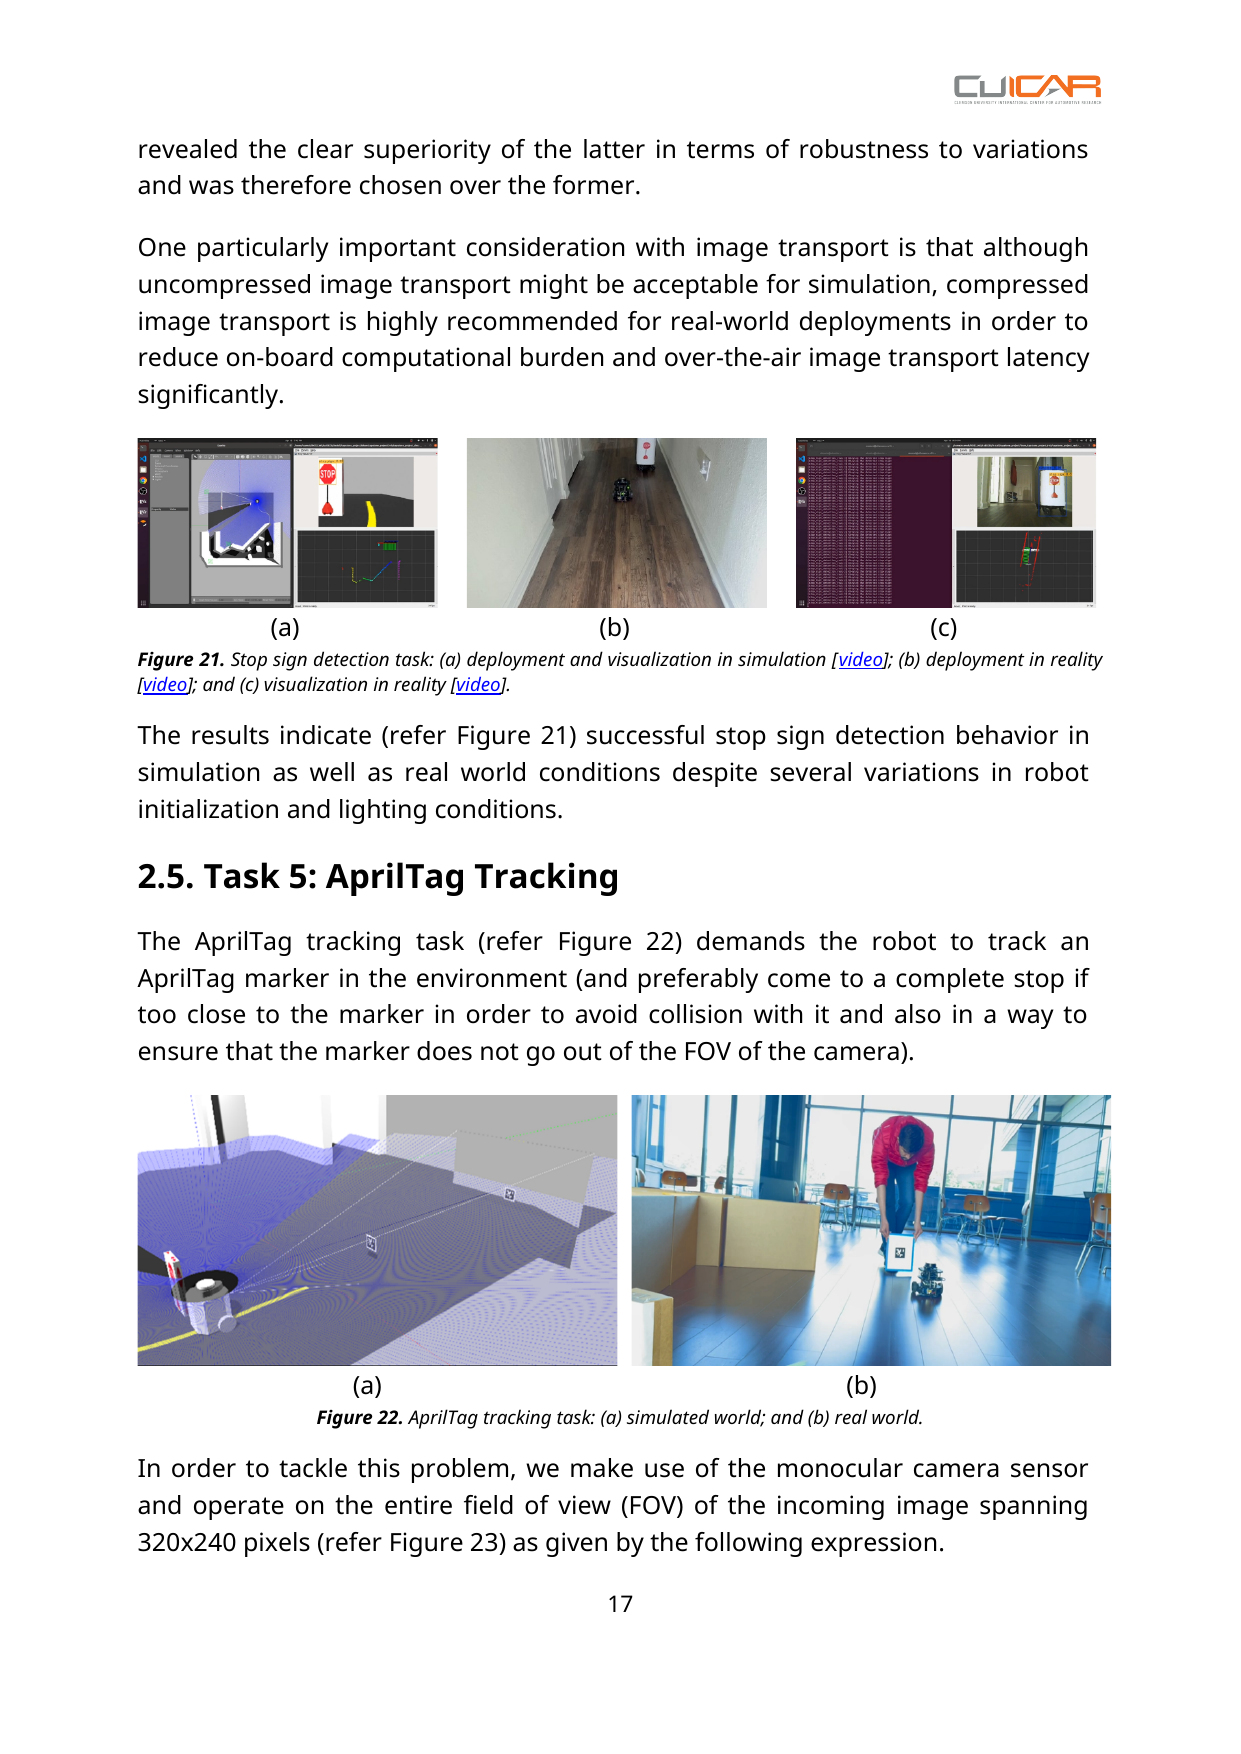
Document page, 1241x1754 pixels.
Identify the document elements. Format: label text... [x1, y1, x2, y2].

table_cell (a) [126, 610, 456, 646]
picture [466, 438, 767, 608]
table_cell (b) [456, 610, 785, 646]
table_cell (a) [126, 1368, 620, 1404]
table_cell (b) [620, 1368, 1114, 1404]
text One particularly important consideration with image transport is that although uncompressed image transport might be acceptable for simulation, compressed image transport is highly recommended for real-world deployments in order to reduce on-board computational burden and over-the-air image transport latency significantly. [137, 230, 1091, 411]
table_header [785, 439, 1114, 610]
text The results indicate (refer Figure 21) successful stop sign detection behavior in simulation as well as real world conditions despite several variations in robot initialization and lighting conditions. [137, 718, 1091, 826]
subtitle 2.5. Task 5: AprilTag Tracking [137, 853, 1103, 899]
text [137, 131, 1091, 202]
picture [796, 438, 1097, 608]
picture [631, 1095, 1112, 1366]
table_header [126, 439, 456, 610]
text Figure 21. Stop sign detection task: (a) deployment and visualization in simulation [video]; (b) deployment in reality [video]; and (c) visualization in reality [video]. [137, 646, 1103, 697]
table_header [620, 1096, 1114, 1368]
table_header [126, 1096, 620, 1368]
text Figure 22. AprilTag tracking task: (a) simulated world; and (b) real world. [137, 1404, 1103, 1430]
table_cell (c) [785, 610, 1114, 646]
picture [952, 73, 1103, 106]
table_header [456, 439, 785, 610]
picture [137, 438, 438, 608]
text The AprilTag tracking task (refer Figure 22) demands the robot to track an AprilTag marker in the environment (and preferably come to a complete stop if too close to the marker in order to avoid collision with it and also in a way to ensure that the marker does not go out of the FOV of the camera). [137, 924, 1091, 1068]
picture [137, 1095, 618, 1366]
text In order to tackle this problem, we make use of the monocular camera sensor and operate on the entire field of view (FOV) of the incoming image spanning 320x240 pixels (refer Figure 23) as given by the following expression. [137, 1451, 1091, 1558]
